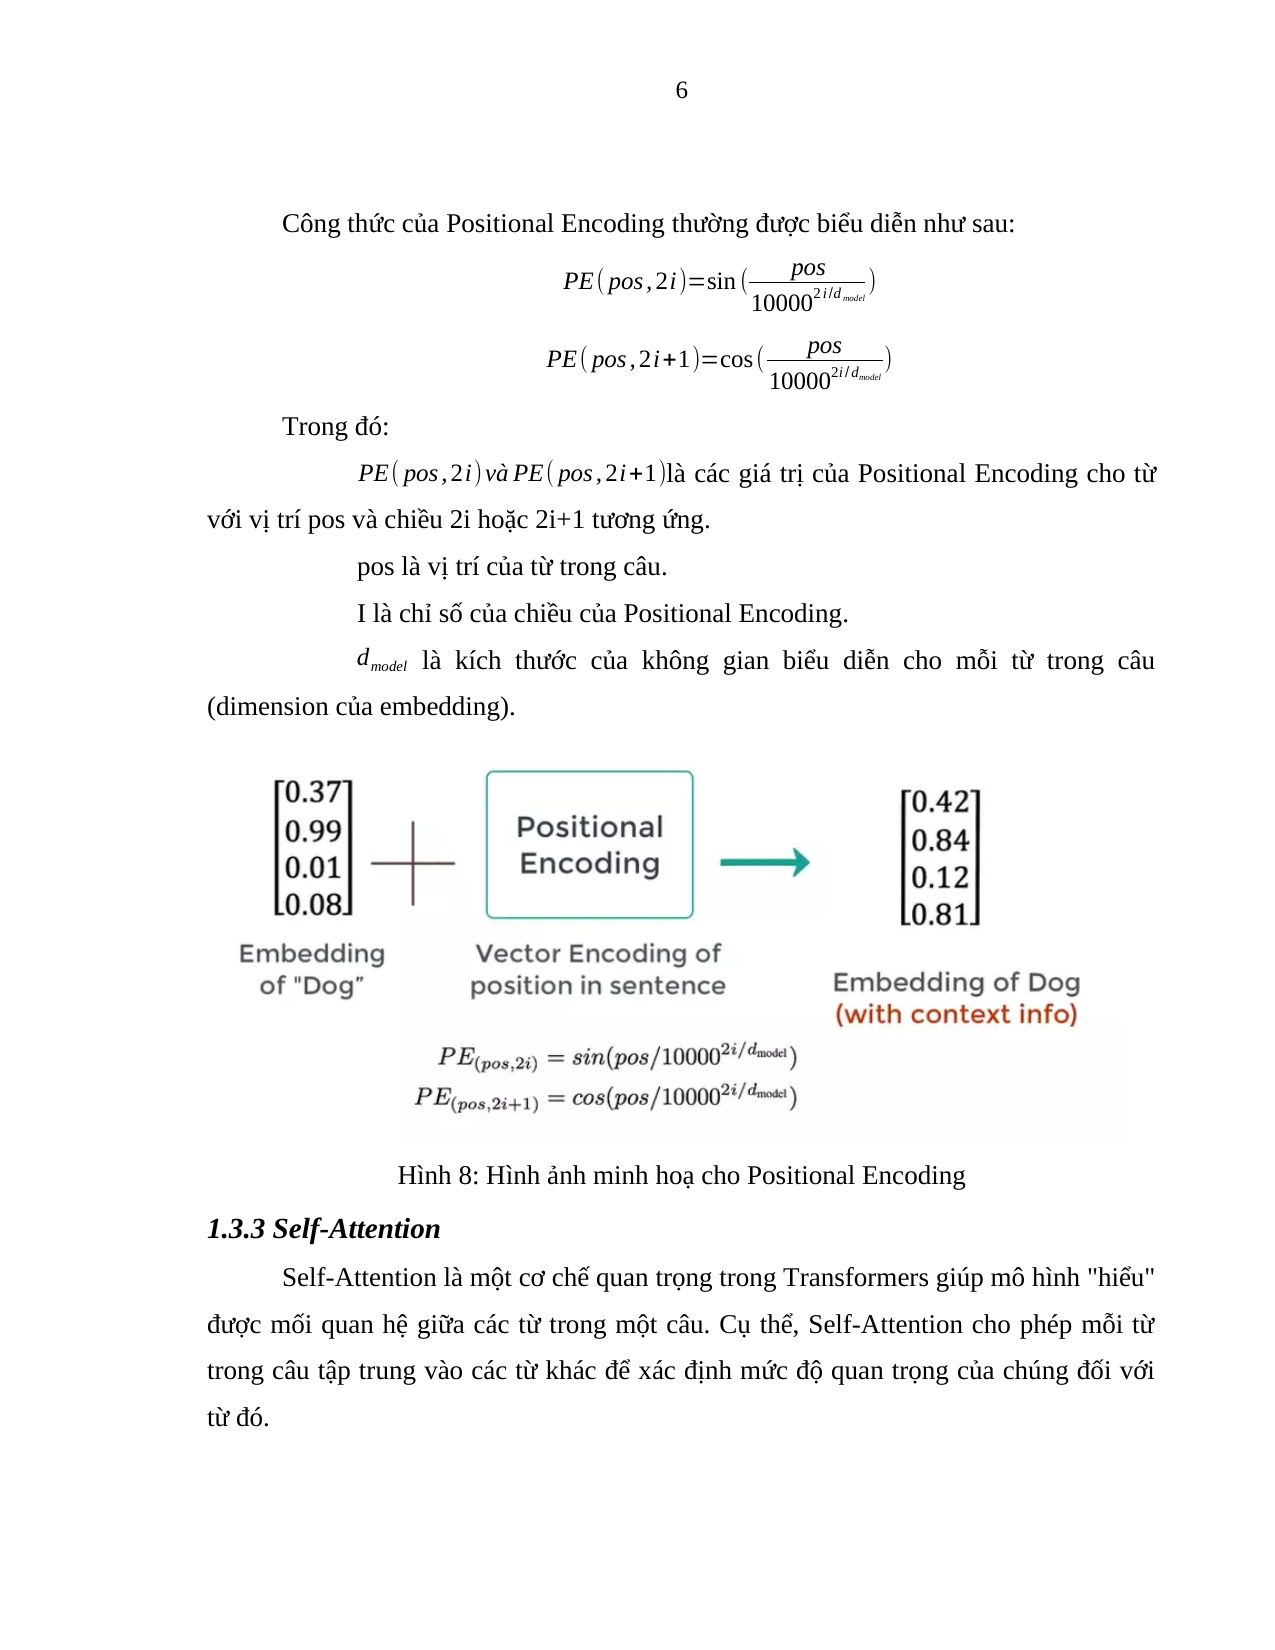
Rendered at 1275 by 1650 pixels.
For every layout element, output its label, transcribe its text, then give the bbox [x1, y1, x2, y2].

text Hình 8: Hình ảnh minh hoạ cho Positional Encoding [207, 1159, 1156, 1190]
text Trong đó: [207, 410, 1156, 441]
list Self-Attention [207, 1211, 1156, 1244]
text Công thức của Positional Encoding thường được biểu diễn như sau: [207, 207, 1156, 238]
text là các giá trị của Positional Encoding cho từ với vị trí pos và chiều 2i hoặc 2i+1 tương ứng. [207, 457, 1156, 535]
text I là chỉ số của chiều của Positional Encoding. [207, 597, 1156, 628]
text pos là vị trí của từ trong câu. [207, 550, 1156, 581]
text Self-Attention là một cơ chế quan trọng trong Transformers giúp mô hình "hiểu" được mối quan hệ giữa các từ trong một câu. Cụ thể, Self-Attention cho phép mỗi từ trong câu tập trung vào các từ khác để xác định mức độ quan trọng của chúng đối với từ đó. [207, 1261, 1156, 1432]
text là kích thước của không gian biểu diễn cho mỗi từ trong câu (dimension của embedding). [207, 644, 1156, 722]
picture [206, 737, 1122, 1144]
